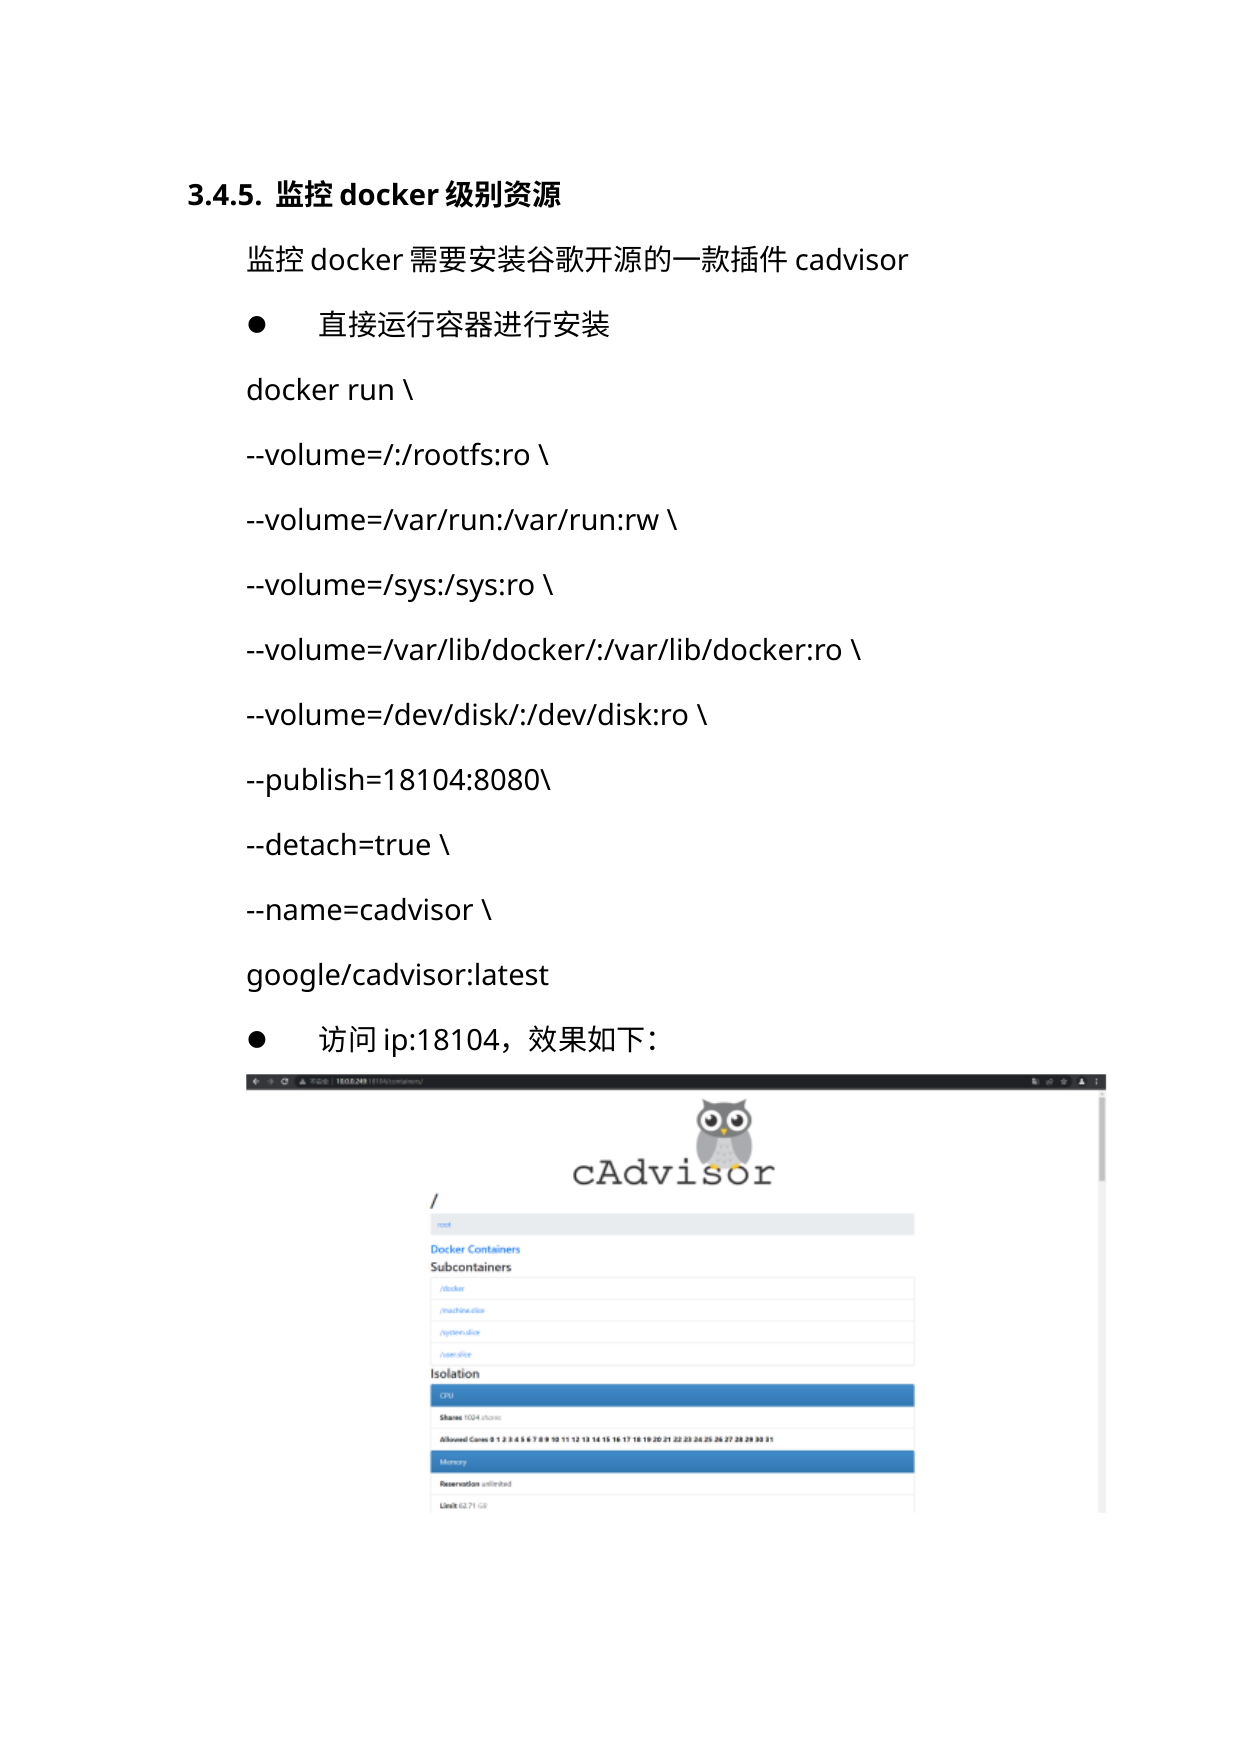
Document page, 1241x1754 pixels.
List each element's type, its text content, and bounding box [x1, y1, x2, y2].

text --volume=/sys:/sys:ro \ [187, 552, 1053, 617]
picture [245, 1073, 1112, 1526]
text --publish=18104:8080\ [187, 747, 1053, 812]
text --detach=true \ [187, 812, 1053, 877]
text --name=cadvisor \ [187, 877, 1053, 942]
text --volume=/:/rootfs:ro \ [187, 422, 1053, 487]
text --volume=/dev/disk/:/dev/disk:ro \ [187, 682, 1053, 747]
subtitle 监控docker级别资源 [187, 162, 1053, 227]
text 监控docker需要安装谷歌开源的一款插件cadvisor [187, 227, 1053, 292]
list 直接运行容器进行安装 [187, 292, 1053, 357]
list 访问ip:18104，效果如下： [187, 1007, 1053, 1072]
text --volume=/var/lib/docker/:/var/lib/docker:ro \ [187, 617, 1053, 682]
text google/cadvisor:latest [187, 942, 1053, 1007]
text docker run \ [187, 357, 1053, 422]
text --volume=/var/run:/var/run:rw \ [187, 487, 1053, 552]
